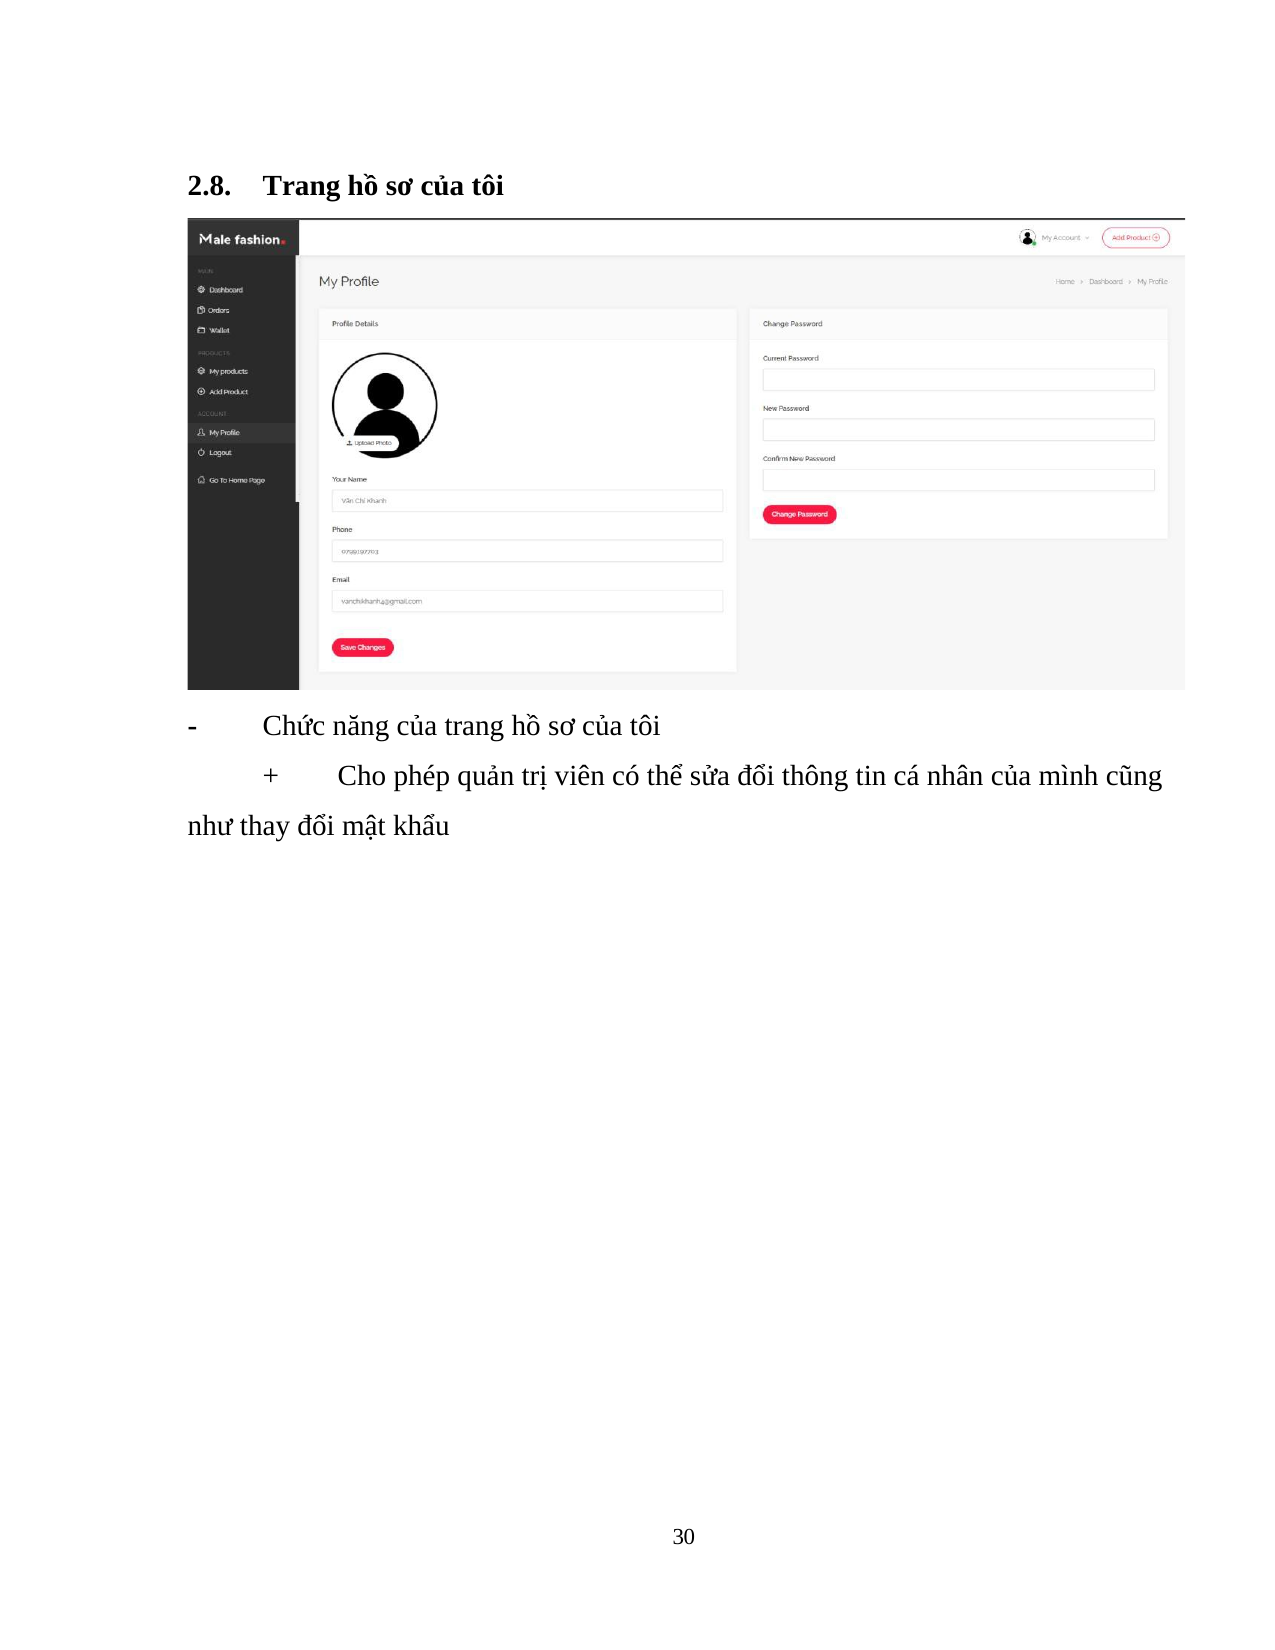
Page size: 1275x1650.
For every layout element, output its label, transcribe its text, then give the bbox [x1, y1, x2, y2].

picture [187, 218, 1186, 690]
text + Cho phép quản trị viên có thể sửa đổi thông tin cá nhân của mình cũng như thay đổi mật khẩu [187, 758, 1186, 842]
subtitle Trang hồ sơ của tôi [187, 168, 1198, 202]
